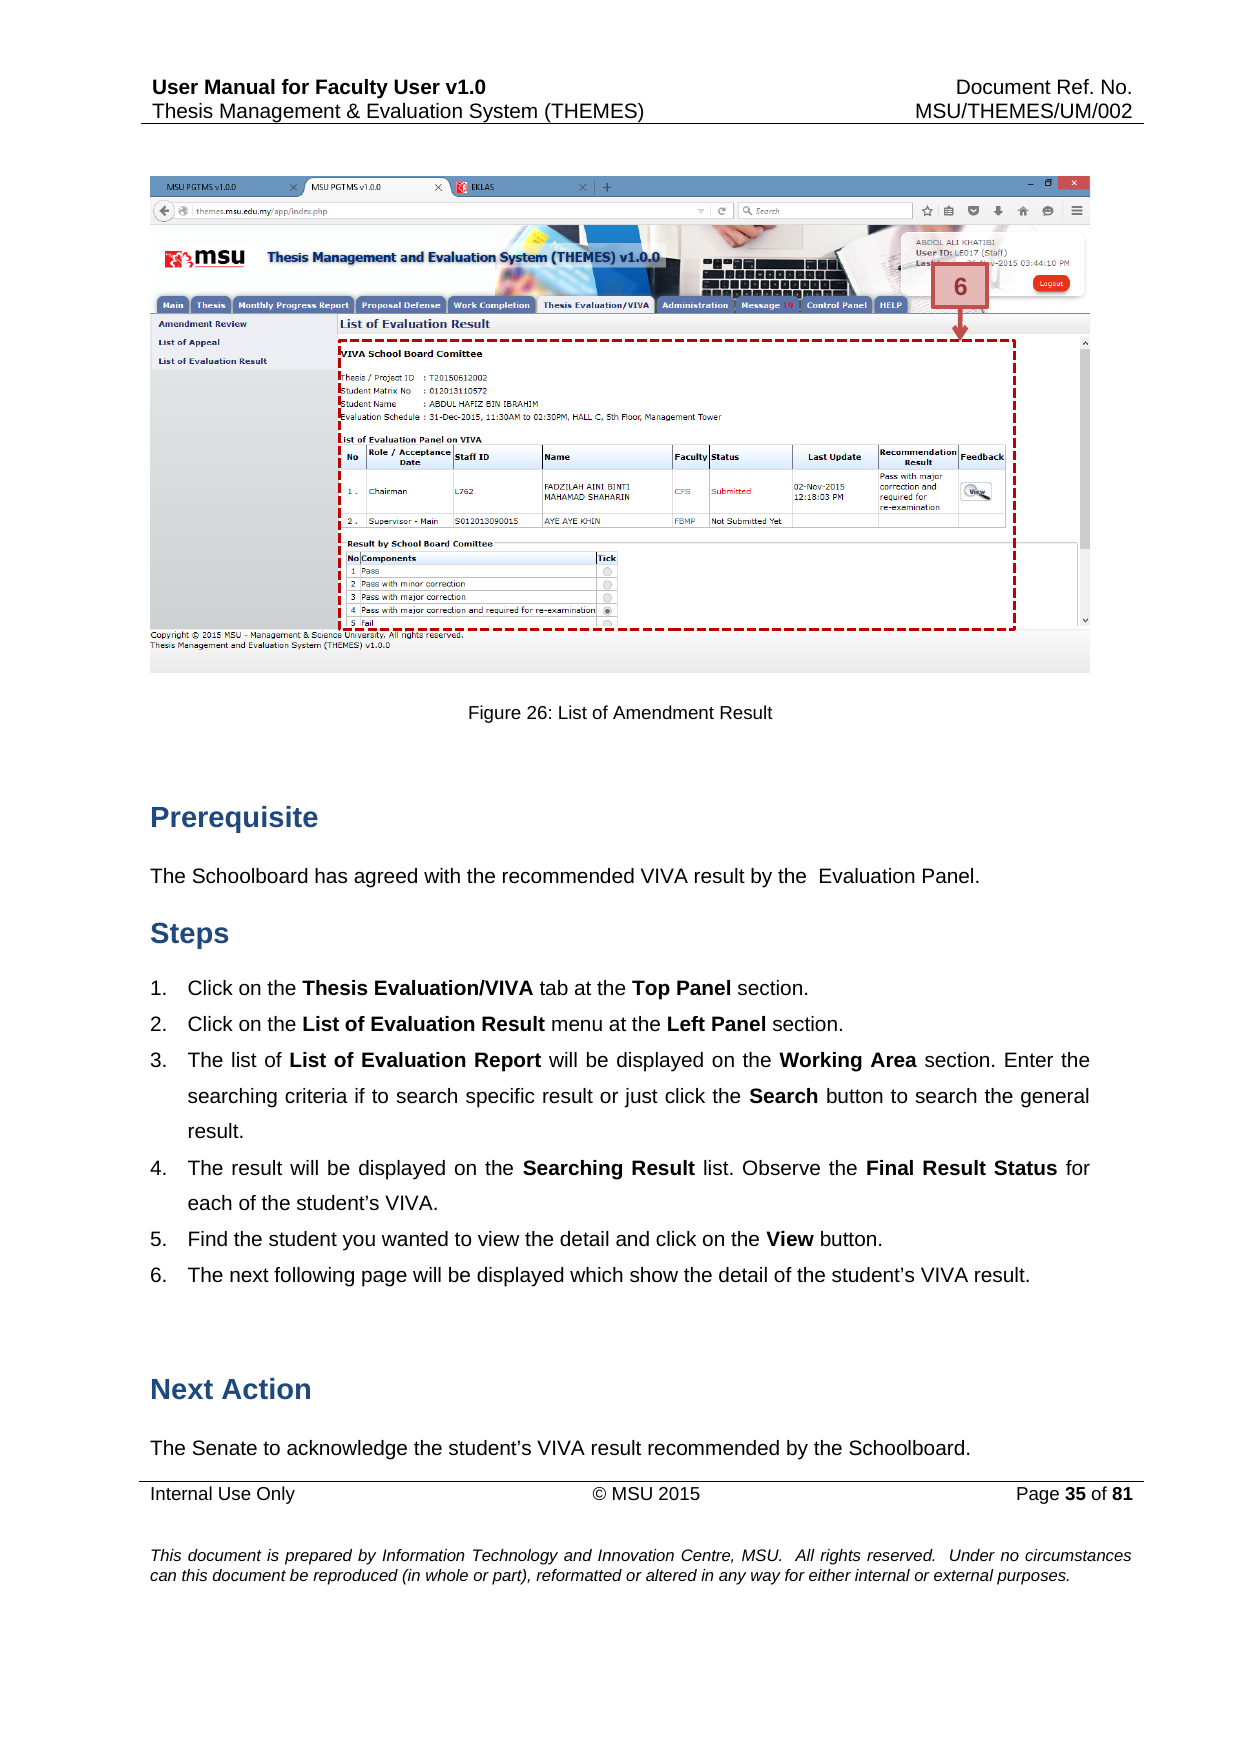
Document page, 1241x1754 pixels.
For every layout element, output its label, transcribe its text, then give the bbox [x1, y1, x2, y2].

text Next Action [150, 1372, 1090, 1406]
list Click on the Thesis Evaluation/VIVA tab at the Top Panel section. [150, 976, 1090, 999]
text Figure 26: List of Amendment Result [150, 702, 1090, 724]
list Click on the List of Evaluation Result menu at the Left Panel section. [150, 1012, 1090, 1036]
picture [150, 176, 1091, 678]
text Prerequisite [150, 800, 1090, 834]
text Steps [150, 916, 1090, 950]
list The result will be displayed on the Searching Result list. Observe the Final Result Status for each of the student’s VIVA. [150, 1155, 1090, 1215]
list The list of List of Evaluation Report will be displayed on the Working Area section. Enter the searching criteria if to search specific result or just click the Search button to search the general result. [150, 1047, 1090, 1143]
list Find the student you wanted to view the detail and click on the View button. [150, 1227, 1090, 1251]
text The Senate to acknowledge the student’s VIVA result recommended by the Schoolboard. [150, 1436, 1090, 1460]
text The Schoolboard has agreed with the recommended VIVA result by the Evaluation Panel. [150, 864, 1090, 888]
list The next following page will be displayed which show the detail of the student’s VIVA result. [150, 1263, 1090, 1287]
